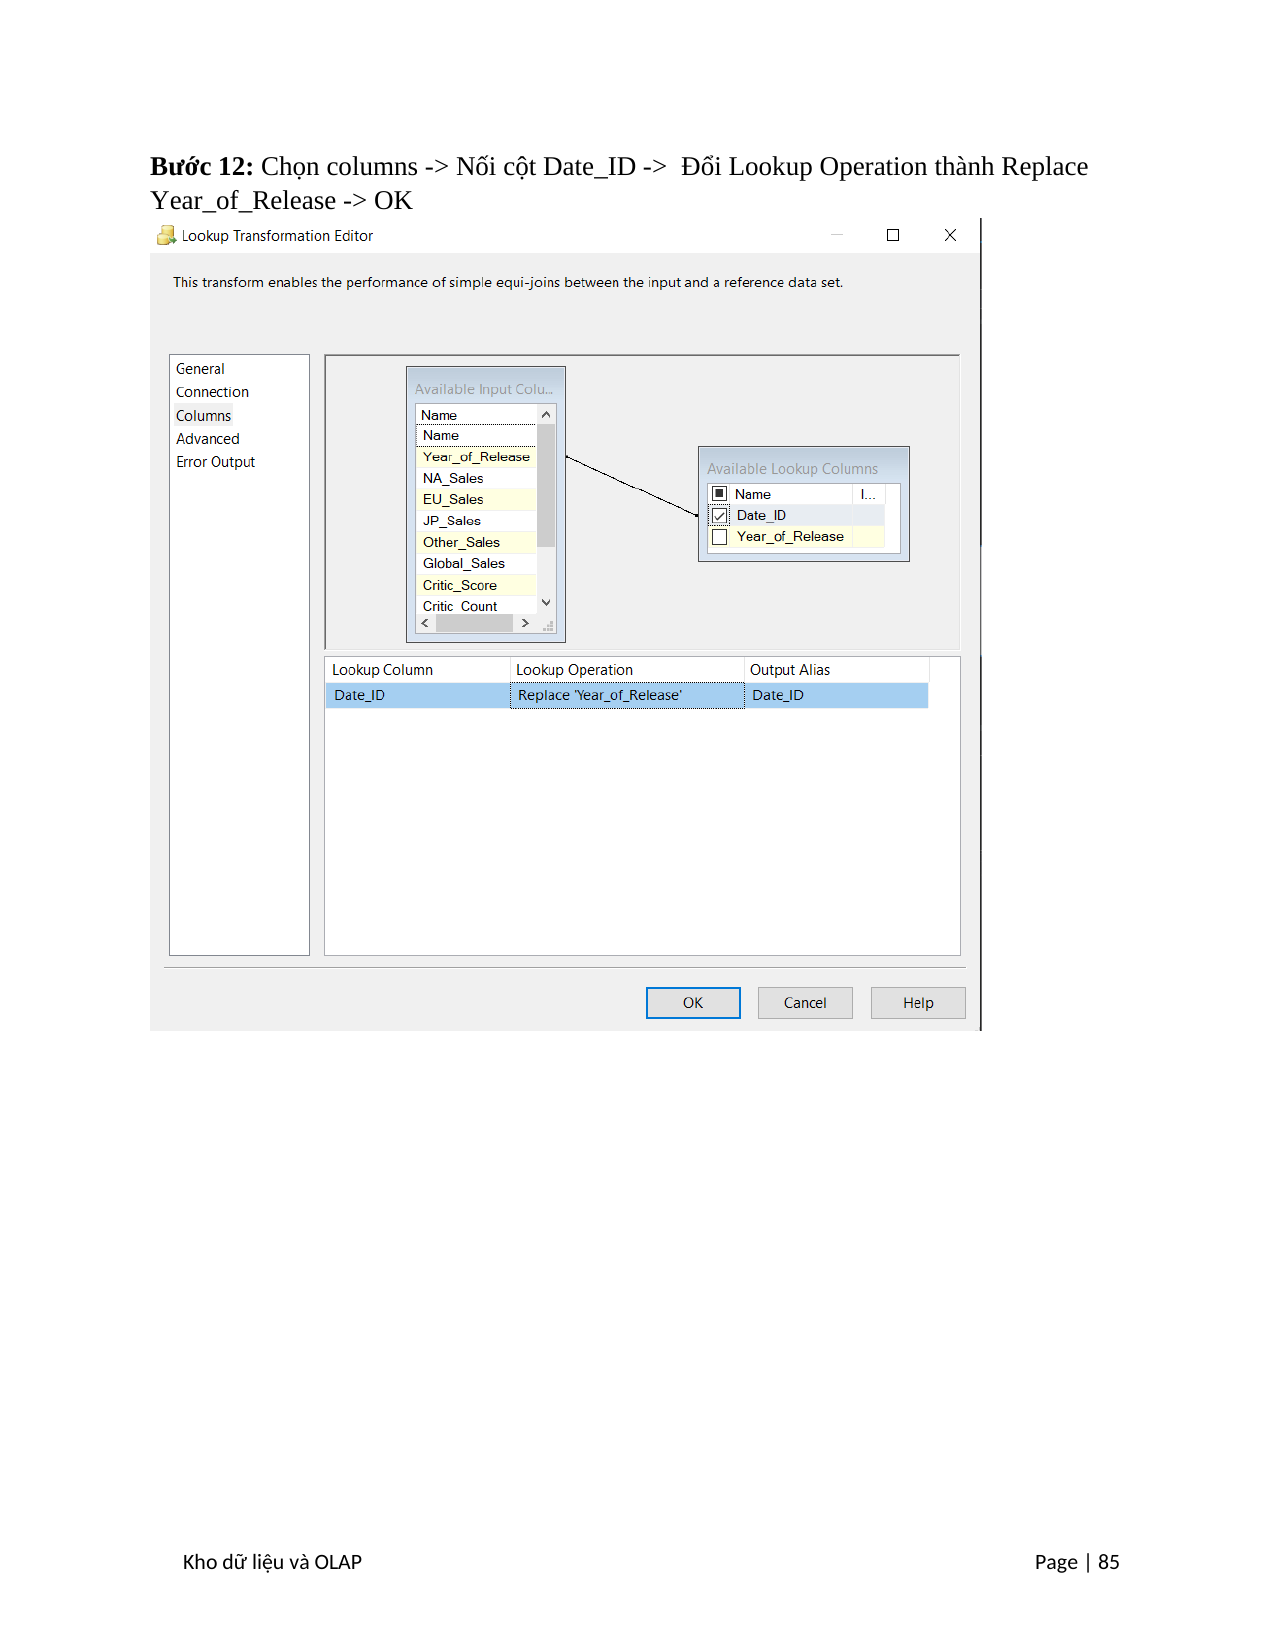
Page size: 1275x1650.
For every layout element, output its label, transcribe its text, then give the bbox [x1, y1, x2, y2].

picture [150, 218, 982, 1031]
subtitle Bước 12: Chọn columns -> Nối cột Date_ID -> Đổi Lookup Operation thành Replace Year_of_Release -> OK [150, 150, 1125, 215]
